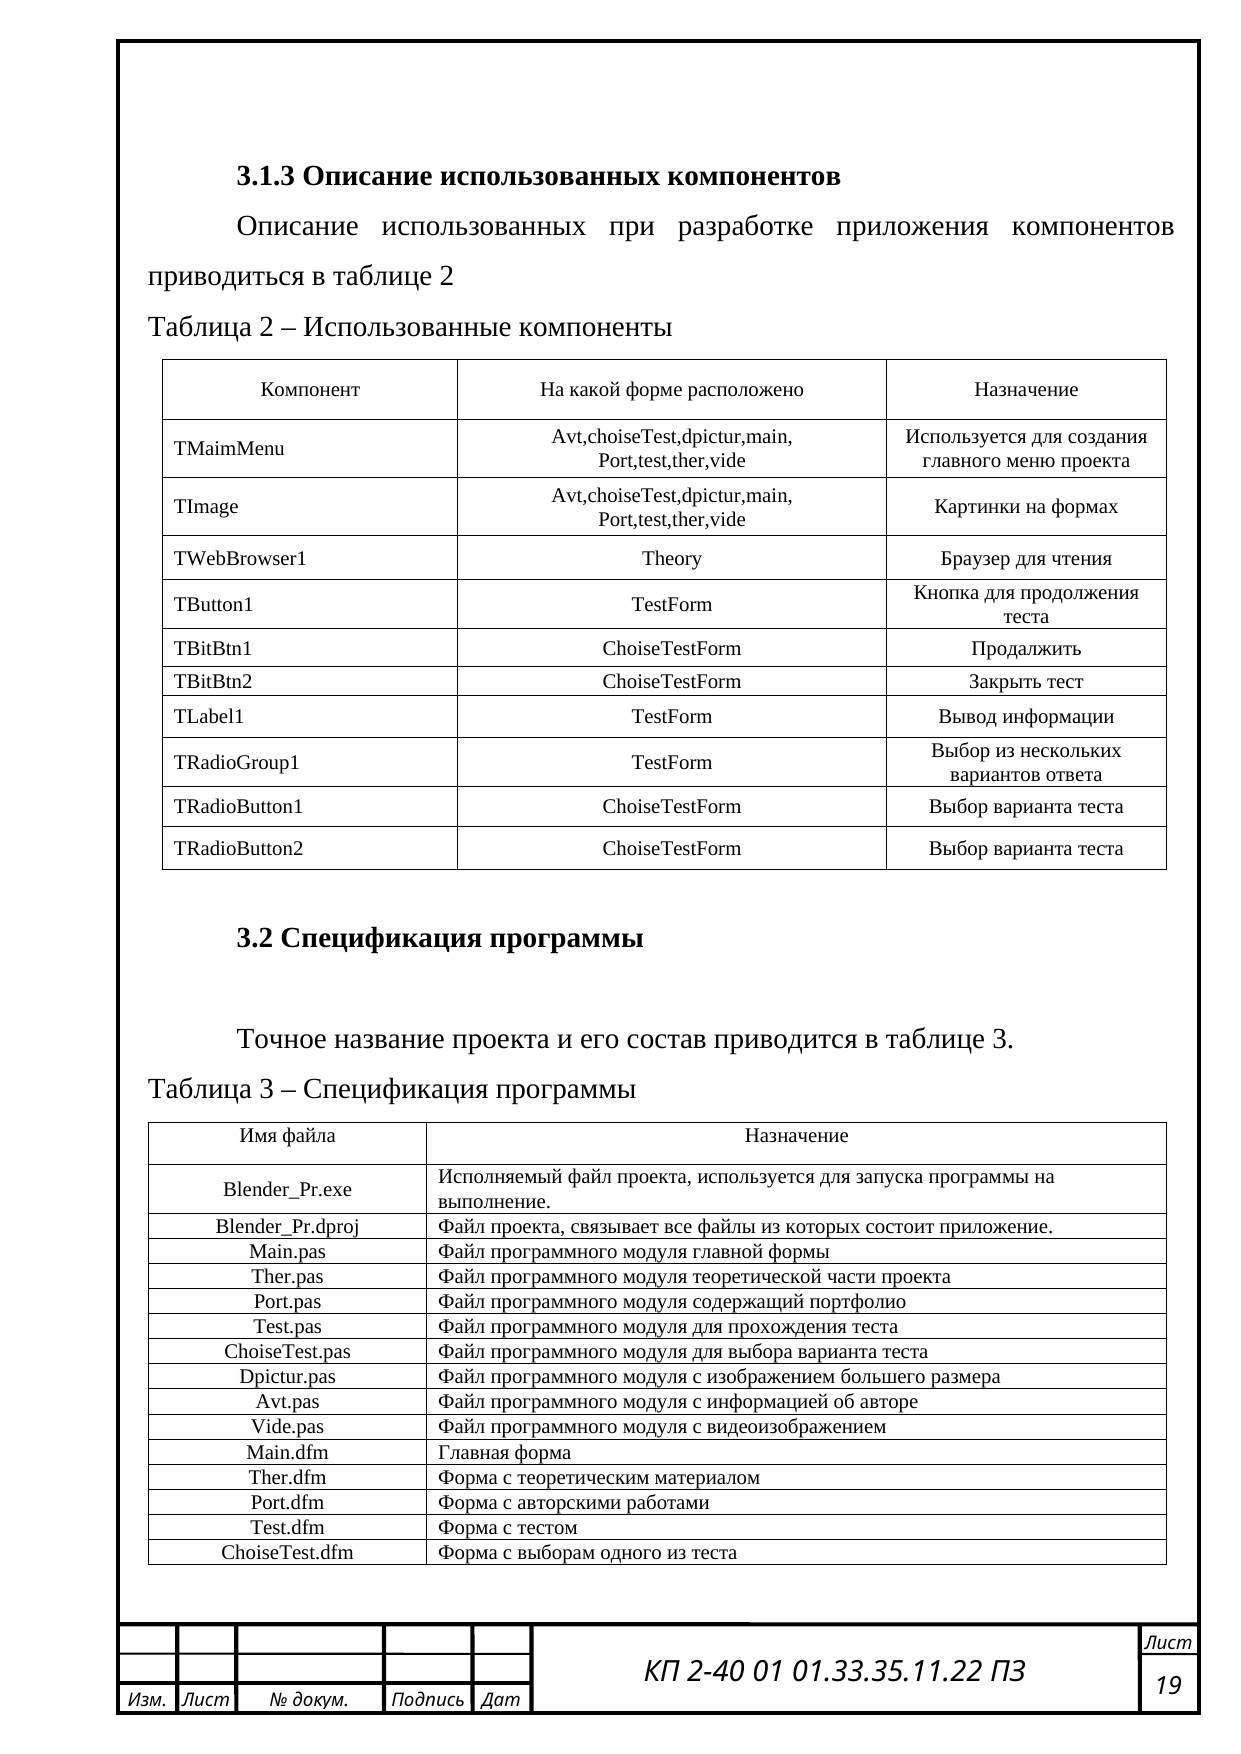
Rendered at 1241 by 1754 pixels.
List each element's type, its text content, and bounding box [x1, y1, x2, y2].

table_cell Форма с тестом [427, 1515, 1166, 1539]
table_cell Vide.pas [149, 1415, 426, 1438]
table_cell TImage [163, 478, 457, 535]
table_cell Файл программного модуля теоретической части проекта [427, 1264, 1166, 1288]
table_cell TestForm [458, 696, 886, 737]
table_header На какой форме расположено [458, 360, 886, 419]
table_cell ChoiseTestForm [458, 667, 886, 695]
table_cell Port.dfm [149, 1490, 426, 1514]
table_cell TRadioGroup1 [163, 738, 457, 786]
table_cell Файл программного модуля содержащий портфолио [427, 1289, 1166, 1313]
table_cell Выбор из нескольких вариантов ответа [887, 738, 1166, 786]
table_cell Файл программного модуля для выбора варианта теста [427, 1339, 1166, 1363]
table_cell Файл программного модуля для прохождения теста [427, 1314, 1166, 1338]
table_cell TMaimMenu [163, 420, 457, 477]
text Точное название проекта и его состав приводится в таблице 3. [148, 1021, 1175, 1054]
table_cell Ther.dfm [149, 1465, 426, 1489]
table_cell ChoiseTestForm [458, 629, 886, 666]
table_cell Blender_Pr.exe [149, 1165, 426, 1213]
table_header Назначение [427, 1123, 1166, 1163]
table_cell Картинки на формах [887, 478, 1166, 535]
table_header Назначение [887, 360, 1166, 419]
table_cell Blender_Pr.dproj [149, 1214, 426, 1238]
table_cell Главная форма [427, 1440, 1166, 1464]
text 3.1.3 Описание использованных компонентов [148, 158, 1175, 191]
table_cell TWebBrowser1 [163, 536, 457, 579]
table_header Имя файла [149, 1123, 426, 1163]
table_cell Исполняемый файл проекта, используется для запуска программы на выполнение. [427, 1165, 1166, 1213]
table_cell Port.pas [149, 1289, 426, 1313]
table_cell Файл проекта, связывает все файлы из которых состоит приложение. [427, 1214, 1166, 1238]
table_cell Test.dfm [149, 1515, 426, 1539]
table_cell Кнопка для продолжения теста [887, 580, 1166, 628]
table_cell Ther.pas [149, 1264, 426, 1288]
table_cell Выбор варианта теста [887, 787, 1166, 826]
table_cell Выбор варианта теста [887, 827, 1166, 869]
table_cell Файл программного модуля с видеоизображением [427, 1415, 1166, 1438]
table_cell ChoiseTestForm [458, 827, 886, 869]
table_cell ChoiseTestForm [458, 787, 886, 826]
text Таблица 2 – Использованные компоненты [148, 309, 1175, 342]
table_cell Test.pas [149, 1314, 426, 1338]
table_cell TLabel1 [163, 696, 457, 737]
table_cell Форма с выборам одного из теста [427, 1540, 1166, 1564]
table_cell Используется для создания главного меню проекта [887, 420, 1166, 477]
table_cell Файл программного модуля с информацией об авторе [427, 1389, 1166, 1413]
table_cell Вывод информации [887, 696, 1166, 737]
text Таблица 3 – Спецификация программы [148, 1071, 1175, 1105]
text 3.2 Спецификация программы [148, 920, 1175, 954]
table_cell Dpictur.pas [149, 1364, 426, 1388]
table_cell Закрыть тест [887, 667, 1166, 695]
table_cell Файл программного модуля с изображением большего размера [427, 1364, 1166, 1388]
table_cell TButton1 [163, 580, 457, 628]
text Описание использованных при разработке приложения компонентов приводиться в таблице 2 [148, 208, 1175, 292]
table_cell Main.dfm [149, 1440, 426, 1464]
table_cell TestForm [458, 738, 886, 786]
table_cell TRadioButton1 [163, 787, 457, 826]
table_cell Avt,choiseTest,dpictur,main, Port,test,ther,vide [458, 478, 886, 535]
table_cell TestForm [458, 580, 886, 628]
table_cell ChoiseTest.pas [149, 1339, 426, 1363]
table_cell Theory [458, 536, 886, 579]
table_cell TRadioButton2 [163, 827, 457, 869]
table_cell Продалжить [887, 629, 1166, 666]
table_cell TBitBtn1 [163, 629, 457, 666]
table_cell Avt.pas [149, 1389, 426, 1413]
table_header Компонент [163, 360, 457, 419]
table_cell Avt,choiseTest,dpictur,main, Port,test,ther,vide [458, 420, 886, 477]
table_cell ChoiseTest.dfm [149, 1540, 426, 1564]
table_cell TBitBtn2 [163, 667, 457, 695]
table_cell Браузер для чтения [887, 536, 1166, 579]
table_cell Main.pas [149, 1239, 426, 1263]
table_cell Форма с теоретическим материалом [427, 1465, 1166, 1489]
table_cell Форма с авторскими работами [427, 1490, 1166, 1514]
table_cell Файл программного модуля главной формы [427, 1239, 1166, 1263]
